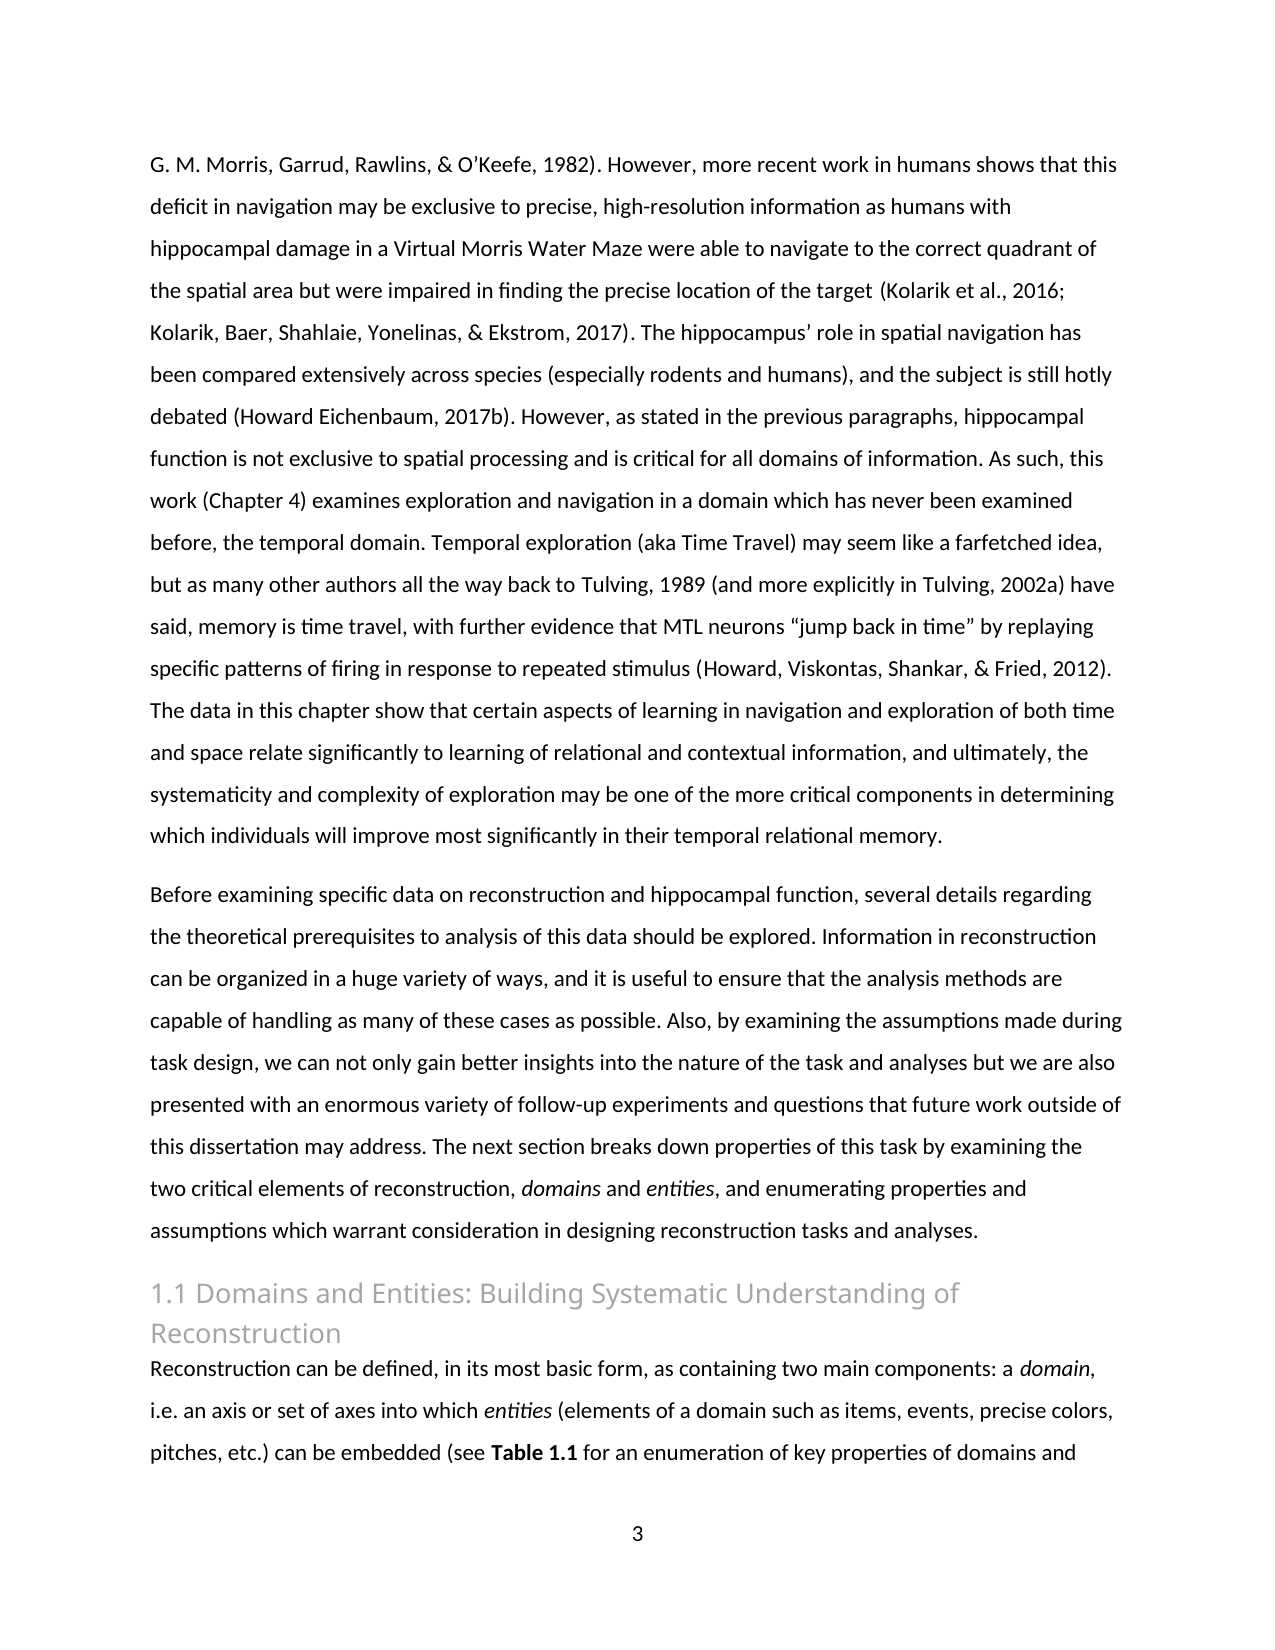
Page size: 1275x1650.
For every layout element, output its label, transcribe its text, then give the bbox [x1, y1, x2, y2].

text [150, 150, 1125, 850]
text Before examining specific data on reconstruction and hippocampal function, several details regarding the theoretical prerequisites to analysis of this data should be explored. Information in reconstruction can be organized in a huge variety of ways, and it is useful to ensure that the analysis methods are capable of handling as many of these cases as possible. Also, by examining the assumptions made during task design, we can not only gain better insights into the nature of the task and analyses but we are also presented with an enormous variety of follow-up experiments and questions that future work outside of this dissertation may address. The next section breaks down properties of this task by examining the two critical elements of reconstruction, domains and entities, and enumerating properties and assumptions which warrant consideration in designing reconstruction tasks and analyses. [150, 880, 1125, 1244]
subtitle 1.1 Domains and Entities: Building Systematic Understanding of Reconstruction [150, 1275, 1125, 1351]
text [150, 1354, 1125, 1466]
